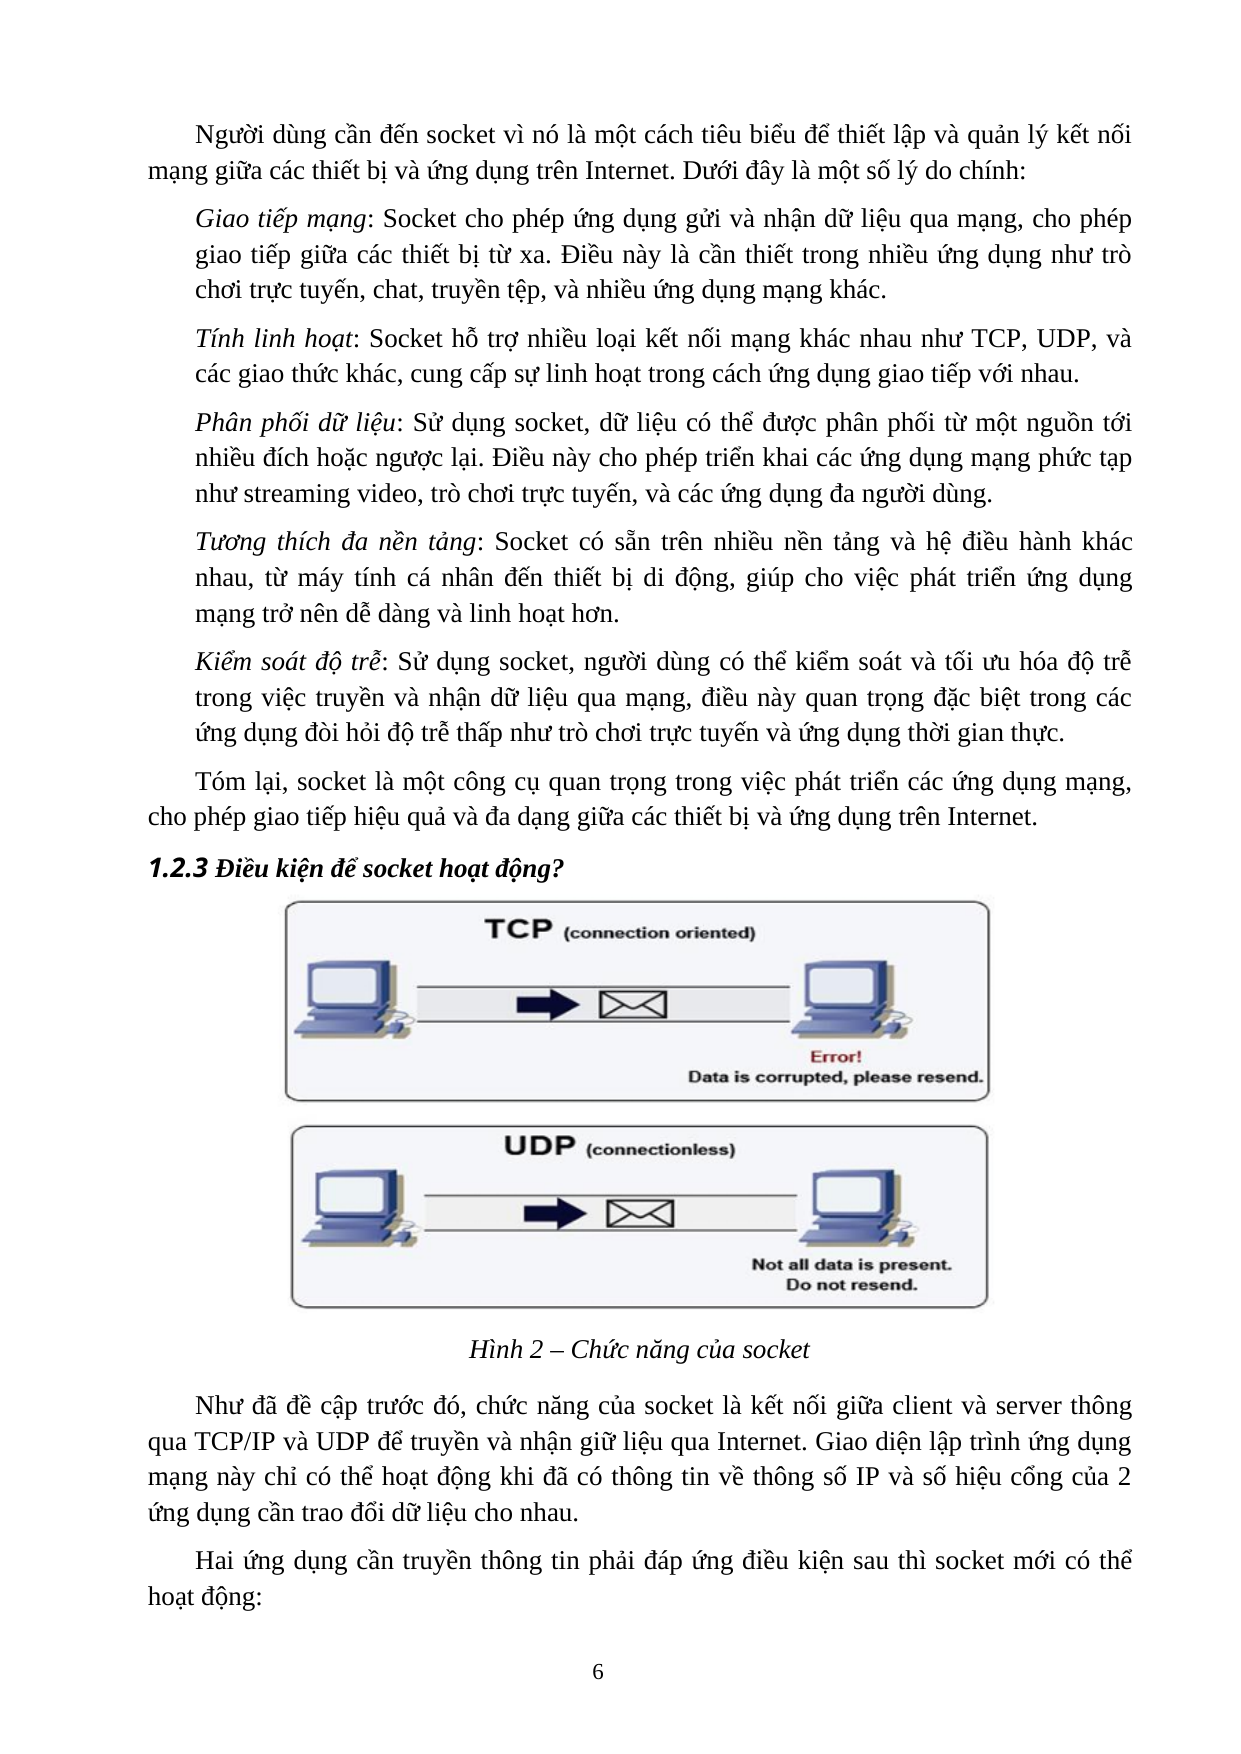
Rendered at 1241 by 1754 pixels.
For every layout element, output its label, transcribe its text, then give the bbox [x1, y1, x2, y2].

text Tính linh hoạt: Socket hỗ trợ nhiều loại kết nối mạng khác nhau như TCP, UDP, và các giao thức khác, cung cấp sự linh hoạt trong cách ứng dụng giao tiếp với nhau. [195, 322, 1134, 389]
text – Chức năng của socket [148, 1333, 1134, 1364]
text Kiểm soát độ trễ: Sử dụng socket, người dùng có thể kiểm soát và tối ưu hóa độ trễ trong việc truyền và nhận dữ liệu qua mạng, điều này quan trọng đặc biệt trong các ứng dụng đòi hỏi độ trễ thấp như trò chơi trực tuyến và ứng dụng thời gian thực. [195, 645, 1134, 748]
text Điều kiện để socket hoạt động? [148, 849, 1134, 886]
text Người dùng cần đến socket vì nó là một cách tiêu biểu để thiết lập và quản lý kết nối mạng giữa các thiết bị và ứng dụng trên Internet. Dưới đây là một số lý do chính: [148, 118, 1134, 185]
text Như đã đề cập trước đó, chức năng của socket là kết nối giữa client và server thông qua TCP/IP và UDP để truyền và nhận giữ liệu qua Internet. Giao diện lập trình ứng dụng mạng này chỉ có thể hoạt động khi đã có thông tin về thông số IP và số hiệu cổng của 2 ứng dụng cần trao đổi dữ liệu cho nhau. [148, 1389, 1134, 1527]
text Phân phối dữ liệu: Sử dụng socket, dữ liệu có thể được phân phối từ một nguồn tới nhiều đích hoặc ngược lại. Điều này cho phép triển khai các ứng dụng mạng phức tạp như streaming video, trò chơi trực tuyến, và các ứng dụng đa người dùng. [195, 406, 1134, 508]
picture [270, 892, 1011, 1316]
text Giao tiếp mạng: Socket cho phép ứng dụng gửi và nhận dữ liệu qua mạng, cho phép giao tiếp giữa các thiết bị từ xa. Điều này là cần thiết trong nhiều ứng dụng như trò chơi trực tuyến, chat, truyền tệp, và nhiều ứng dụng mạng khác. [195, 202, 1134, 305]
text Tóm lại, socket là một công cụ quan trọng trong việc phát triển các ứng dụng mạng, cho phép giao tiếp hiệu quả và đa dạng giữa các thiết bị và ứng dụng trên Internet. [148, 765, 1134, 832]
text Tương thích đa nền tảng: Socket có sẵn trên nhiều nền tảng và hệ điều hành khác nhau, từ máy tính cá nhân đến thiết bị di động, giúp cho việc phát triển ứng dụng mạng trở nên dễ dàng và linh hoạt hơn. [195, 525, 1134, 628]
text Hai ứng dụng cần truyền thông tin phải đáp ứng điều kiện sau thì socket mới có thể hoạt động: [148, 1544, 1134, 1611]
